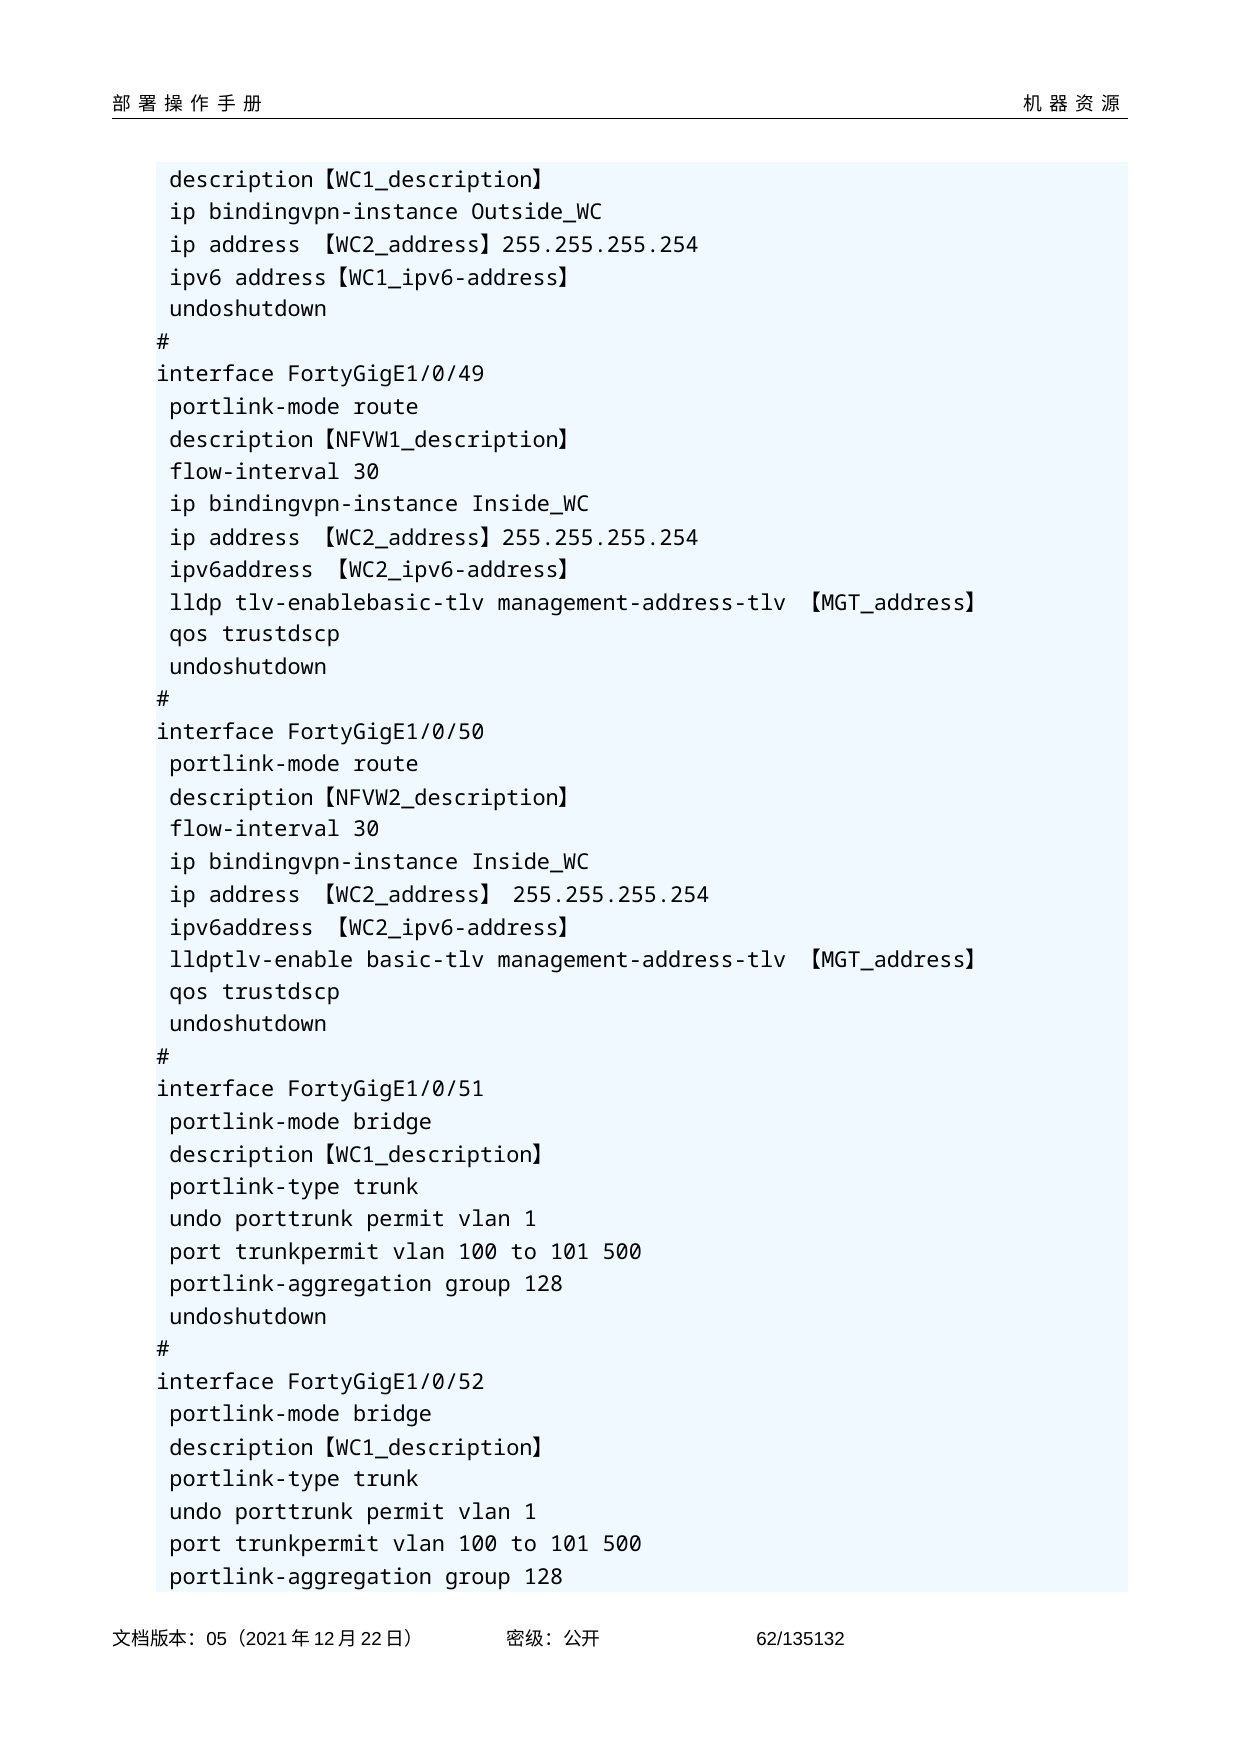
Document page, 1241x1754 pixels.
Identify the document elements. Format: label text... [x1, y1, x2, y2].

text ipv6 address【WC1_ipv6-address】 [156, 259, 1128, 292]
text undo porttrunk permit vlan 1 [156, 1494, 1128, 1527]
text undoshutdown [156, 1007, 1128, 1039]
text undoshutdown [156, 292, 1128, 324]
text undoshutdown [156, 649, 1128, 682]
text description【NFVW2_description】 [156, 779, 1128, 812]
text portlink-mode route [156, 389, 1128, 422]
text ip address 【WC2_address】 255.255.255.254 [156, 877, 1128, 909]
text # [156, 1039, 1128, 1072]
text portlink-type trunk [156, 1462, 1128, 1494]
text # [156, 324, 1128, 357]
text ipv6address 【WC2_ipv6-address】 [156, 909, 1128, 942]
text qos trustdscp [156, 974, 1128, 1007]
text port trunkpermit vlan 100 to 101 500 [156, 1527, 1128, 1559]
text ip bindingvpn-instance Outside_WC [156, 194, 1128, 227]
text portlink-type trunk [156, 1169, 1128, 1202]
text flow-interval 30 [156, 812, 1128, 844]
text undo porttrunk permit vlan 1 [156, 1202, 1128, 1234]
text portlink-aggregation group 128 [156, 1559, 1128, 1592]
text # [156, 682, 1128, 714]
text ip address 【WC2_address】255.255.255.254 [156, 227, 1128, 259]
text flow-interval 30 [156, 454, 1128, 487]
text ip bindingvpn-instance Inside_WC [156, 487, 1128, 519]
text port trunkpermit vlan 100 to 101 500 [156, 1234, 1128, 1267]
text description【NFVW1_description】 [156, 422, 1128, 454]
text interface FortyGigE1/0/50 [156, 714, 1128, 747]
text ip address 【WC2_address】255.255.255.254 [156, 519, 1128, 552]
text description【WC1_description】 [156, 1429, 1128, 1462]
text undoshutdown [156, 1299, 1128, 1332]
text ip bindingvpn-instance Inside_WC [156, 844, 1128, 877]
text lldptlv-enable basic-tlv management-address-tlv 【MGT_address】 [156, 942, 1128, 974]
text interface FortyGigE1/0/51 [156, 1072, 1128, 1104]
text qos trustdscp [156, 617, 1128, 649]
text lldp tlv-enablebasic-tlv management-address-tlv 【MGT_address】 [156, 584, 1128, 617]
text interface FortyGigE1/0/52 [156, 1364, 1128, 1397]
text portlink-aggregation group 128 [156, 1267, 1128, 1299]
text interface FortyGigE1/0/49 [156, 357, 1128, 389]
text portlink-mode bridge [156, 1397, 1128, 1429]
text description【WC1_description】 [156, 1137, 1128, 1169]
text # [156, 1332, 1128, 1364]
text portlink-mode bridge [156, 1104, 1128, 1137]
text portlink-mode route [156, 747, 1128, 779]
text ipv6address 【WC2_ipv6-address】 [156, 552, 1128, 584]
text description【WC1_description】 [156, 162, 1128, 194]
